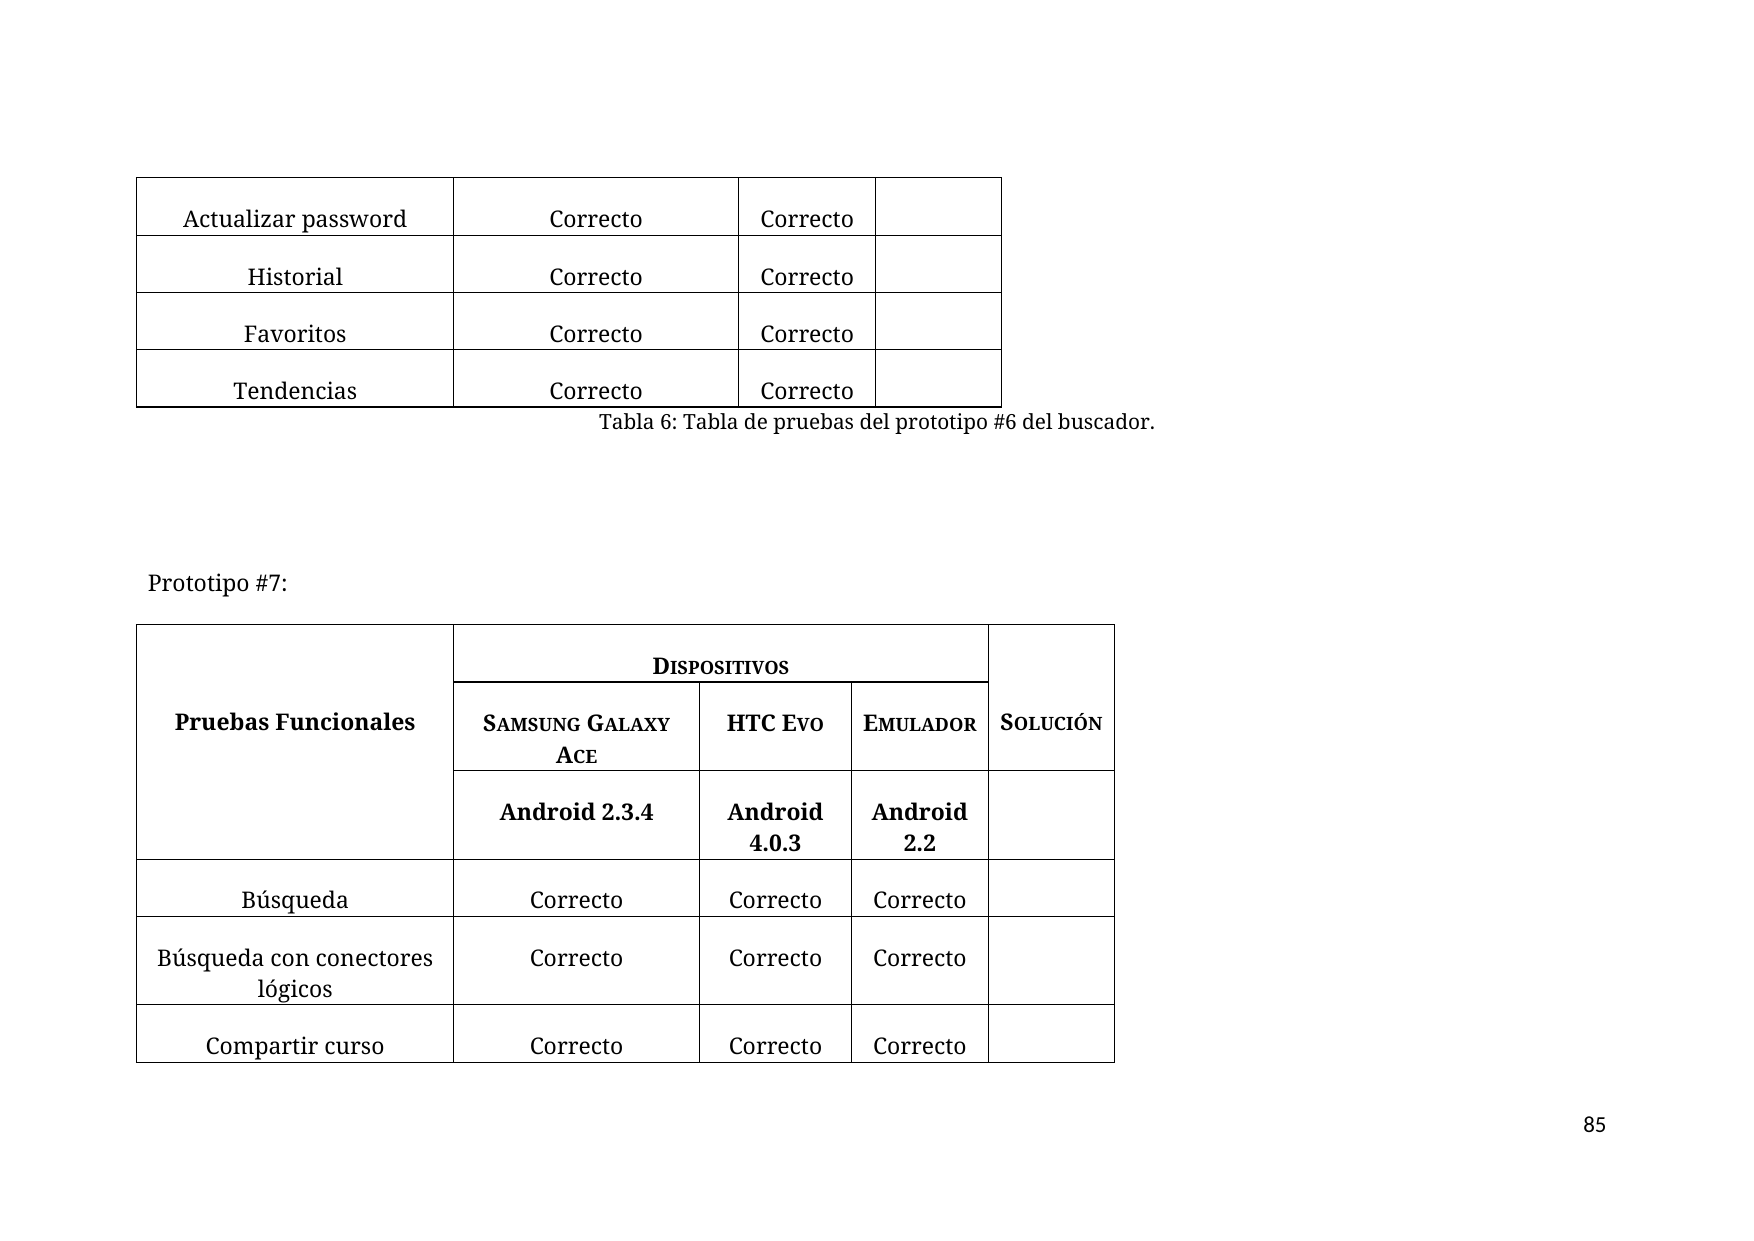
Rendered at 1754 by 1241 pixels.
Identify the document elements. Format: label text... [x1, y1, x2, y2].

table_cell [989, 1005, 1114, 1062]
table_cell Correcto [852, 860, 988, 916]
table_cell Correcto [700, 860, 851, 916]
table_cell [876, 293, 1001, 349]
table_cell Correcto [852, 1005, 988, 1062]
table_cell Búsqueda con conectores lógicos [137, 917, 453, 1004]
table_cell Correcto [739, 236, 875, 292]
table_cell Correcto [454, 236, 738, 292]
table_cell Correcto [454, 1005, 699, 1062]
table_cell Correcto [454, 293, 738, 349]
table_cell Correcto [739, 178, 875, 234]
table_cell Historial [137, 236, 453, 292]
table_cell Samsung Galaxy Ace [454, 683, 699, 770]
table_cell HTC Evo [700, 683, 851, 770]
table_cell [876, 236, 1001, 292]
table_cell [876, 178, 1001, 234]
table_cell Tendencias [137, 350, 453, 406]
table_cell Correcto [454, 350, 738, 406]
table_cell Correcto [700, 1005, 851, 1062]
table_header Solución [989, 625, 1114, 770]
table_cell Correcto [454, 860, 699, 916]
text Tabla 6: Tabla de pruebas del prototipo #6 del buscador. [148, 407, 1606, 436]
table_cell Favoritos [137, 293, 453, 349]
table_cell Correcto [852, 917, 988, 1004]
table_cell Correcto [739, 350, 875, 406]
table_cell Android 4.0.3 [700, 771, 851, 858]
table_cell Correcto [454, 178, 738, 234]
table_header Dispositivos [454, 625, 988, 681]
text Prototipo #7: [148, 567, 1606, 598]
table_cell Correcto [700, 917, 851, 1004]
table_cell Búsqueda [137, 860, 453, 916]
table_cell Compartir curso [137, 1005, 453, 1062]
table_cell Android 2.2 [852, 771, 988, 858]
table_header Pruebas Funcionales [137, 625, 453, 858]
table_cell Correcto [454, 917, 699, 1004]
table_cell Emulador [852, 683, 988, 770]
table_cell Correcto [739, 293, 875, 349]
table_cell [989, 917, 1114, 1004]
table_cell Actualizar password [137, 178, 453, 234]
table_cell Android 2.3.4 [454, 771, 699, 858]
table_cell [989, 860, 1114, 916]
table_cell [876, 350, 1001, 406]
table_cell [989, 771, 1114, 858]
